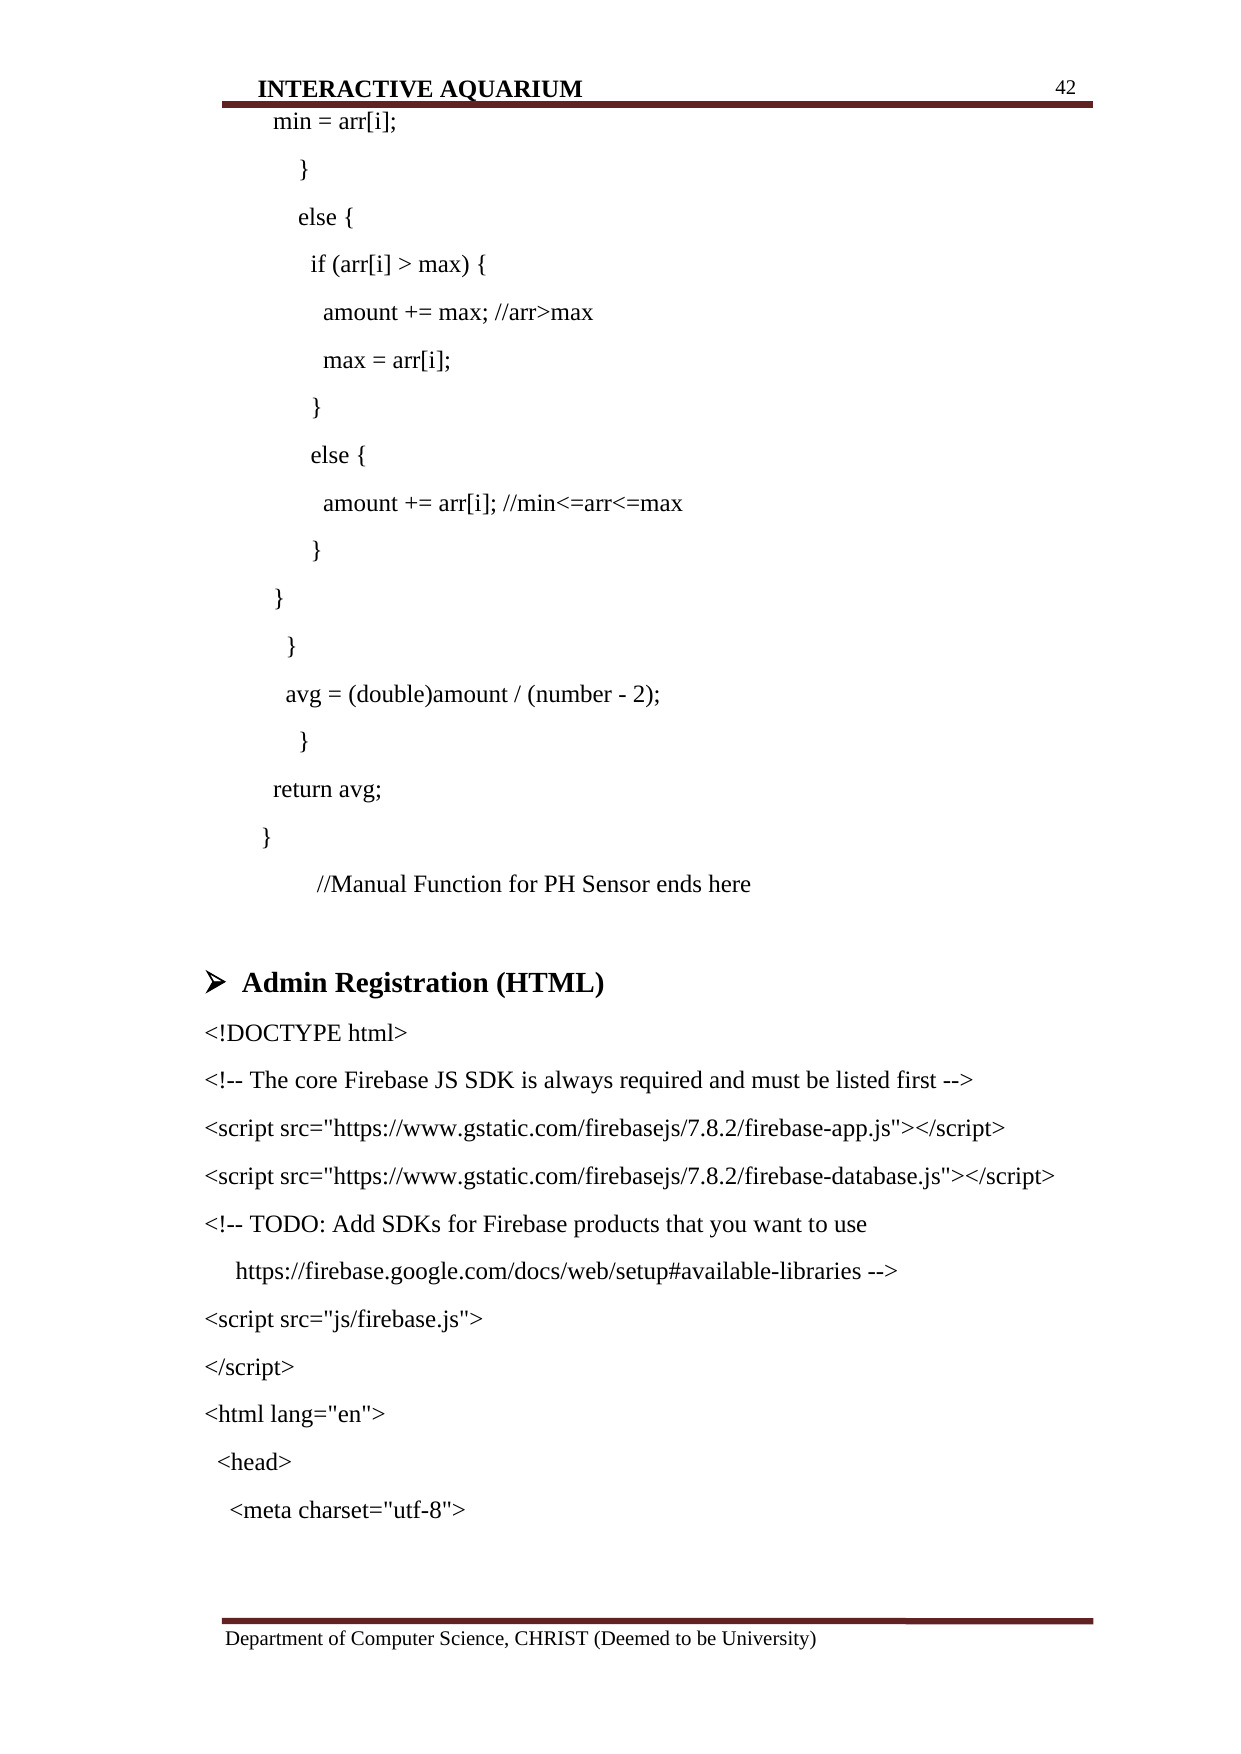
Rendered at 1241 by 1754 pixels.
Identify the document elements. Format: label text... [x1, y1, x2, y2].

list return avg; [260, 774, 1126, 803]
list //Manual Function for PH Sensor ends here [317, 869, 1126, 898]
list amount += max; //arr>max [260, 297, 1126, 326]
text <script src="https://www.gstatic.com/firebasejs/7.8.2/firebase-app.js"></script> [204, 1113, 1126, 1142]
list } [260, 583, 1126, 612]
list if (arr[i] > max) { [260, 249, 1126, 278]
list max = arr[i]; [260, 345, 1126, 373]
text <script src="js/firebase.js"> [204, 1304, 1126, 1333]
list Admin Registration (HTML) [204, 965, 1126, 999]
list } [260, 822, 1126, 851]
text <head> [204, 1447, 1126, 1476]
list } [260, 536, 1126, 564]
text <!-- The core Firebase JS SDK is always required and must be listed first --> [204, 1066, 1126, 1094]
list } [260, 154, 1126, 183]
text <meta charset="utf-8"> [204, 1495, 1126, 1524]
list } [260, 726, 1126, 755]
text <html lang="en"> [204, 1399, 1126, 1428]
text <!-- TODO: Add SDKs for Firebase products that you want to use [204, 1209, 1126, 1237]
list } [260, 631, 1126, 660]
list min = arr[i]; [260, 106, 1126, 135]
text <script src="https://www.gstatic.com/firebasejs/7.8.2/firebase-database.js"></script> [204, 1161, 1126, 1190]
list avg = (double)amount / (number - 2); [260, 679, 1126, 707]
list } [260, 392, 1126, 421]
list else { [260, 202, 1126, 230]
text https://firebase.google.com/docs/web/setup#available-libraries --> [204, 1256, 1126, 1285]
text </script> [204, 1352, 1126, 1381]
text <!DOCTYPE html> [204, 1018, 1126, 1047]
list amount += arr[i]; //min<=arr<=max [260, 488, 1126, 517]
list else { [260, 440, 1126, 469]
